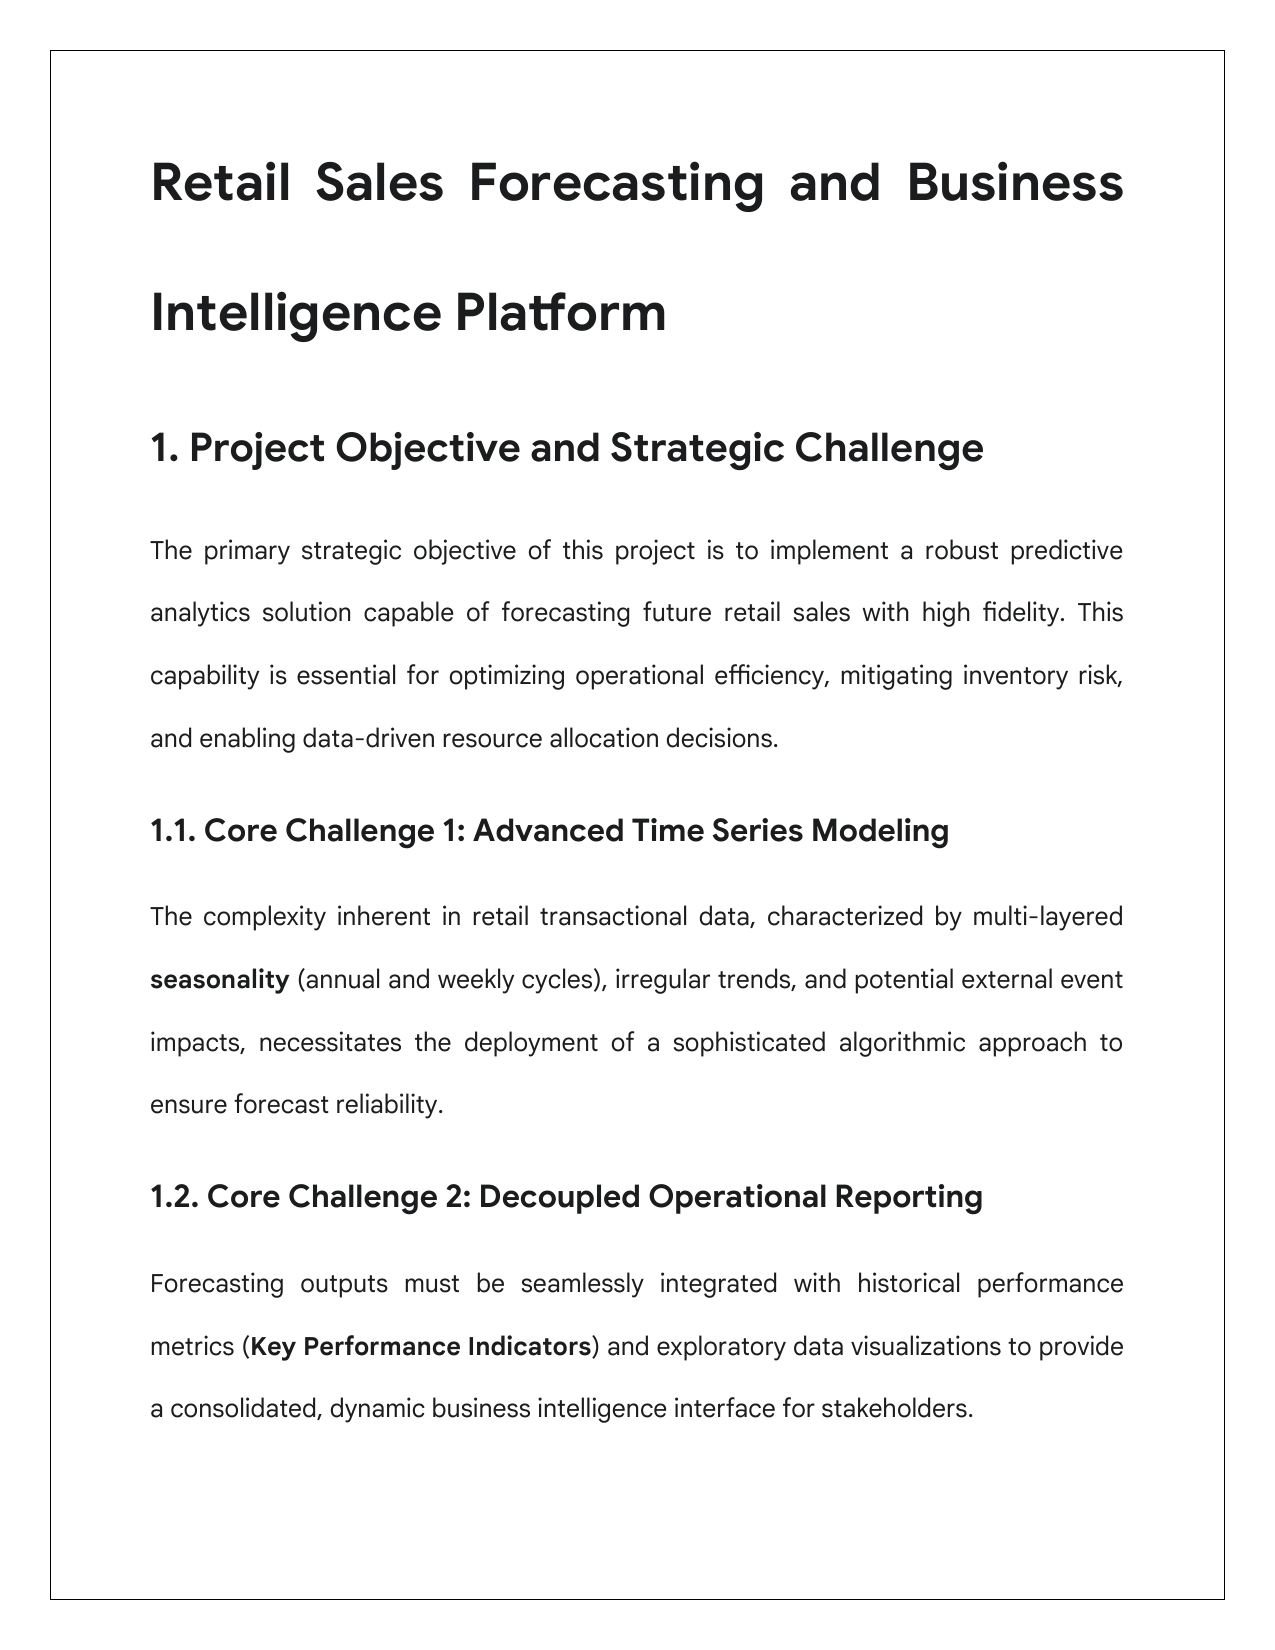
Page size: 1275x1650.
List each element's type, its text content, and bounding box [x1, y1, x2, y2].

text Forecasting outputs must be seamlessly integrated with historical performance metrics (Key Performance Indicators) and exploratory data visualizations to provide a consolidated, dynamic business intelligence interface for stakeholders. [150, 1268, 1125, 1425]
subtitle 1.2. Core Challenge 2: Decoupled Operational Reporting [150, 1177, 1125, 1217]
text The primary strategic objective of this project is to implement a robust predictive analytics solution capable of forecasting future retail sales with high fidelity. This capability is essential for optimizing operational efficiency, mitigating inventory risk, and enabling data-driven resource allocation decisions. [150, 535, 1125, 754]
subtitle 1.1. Core Challenge 1: Advanced Time Series Modeling [150, 811, 1125, 850]
subtitle 1. Project Objective and Strategic Challenge [150, 423, 1125, 473]
subtitle Retail Sales Forecasting and Business Intelligence Platform [150, 150, 1125, 346]
text The complexity inherent in retail transactional data, characterized by multi-layered seasonality (annual and weekly cycles), irregular trends, and potential external event impacts, necessitates the deployment of a sophisticated algorithmic approach to ensure forecast reliability. [150, 902, 1125, 1121]
